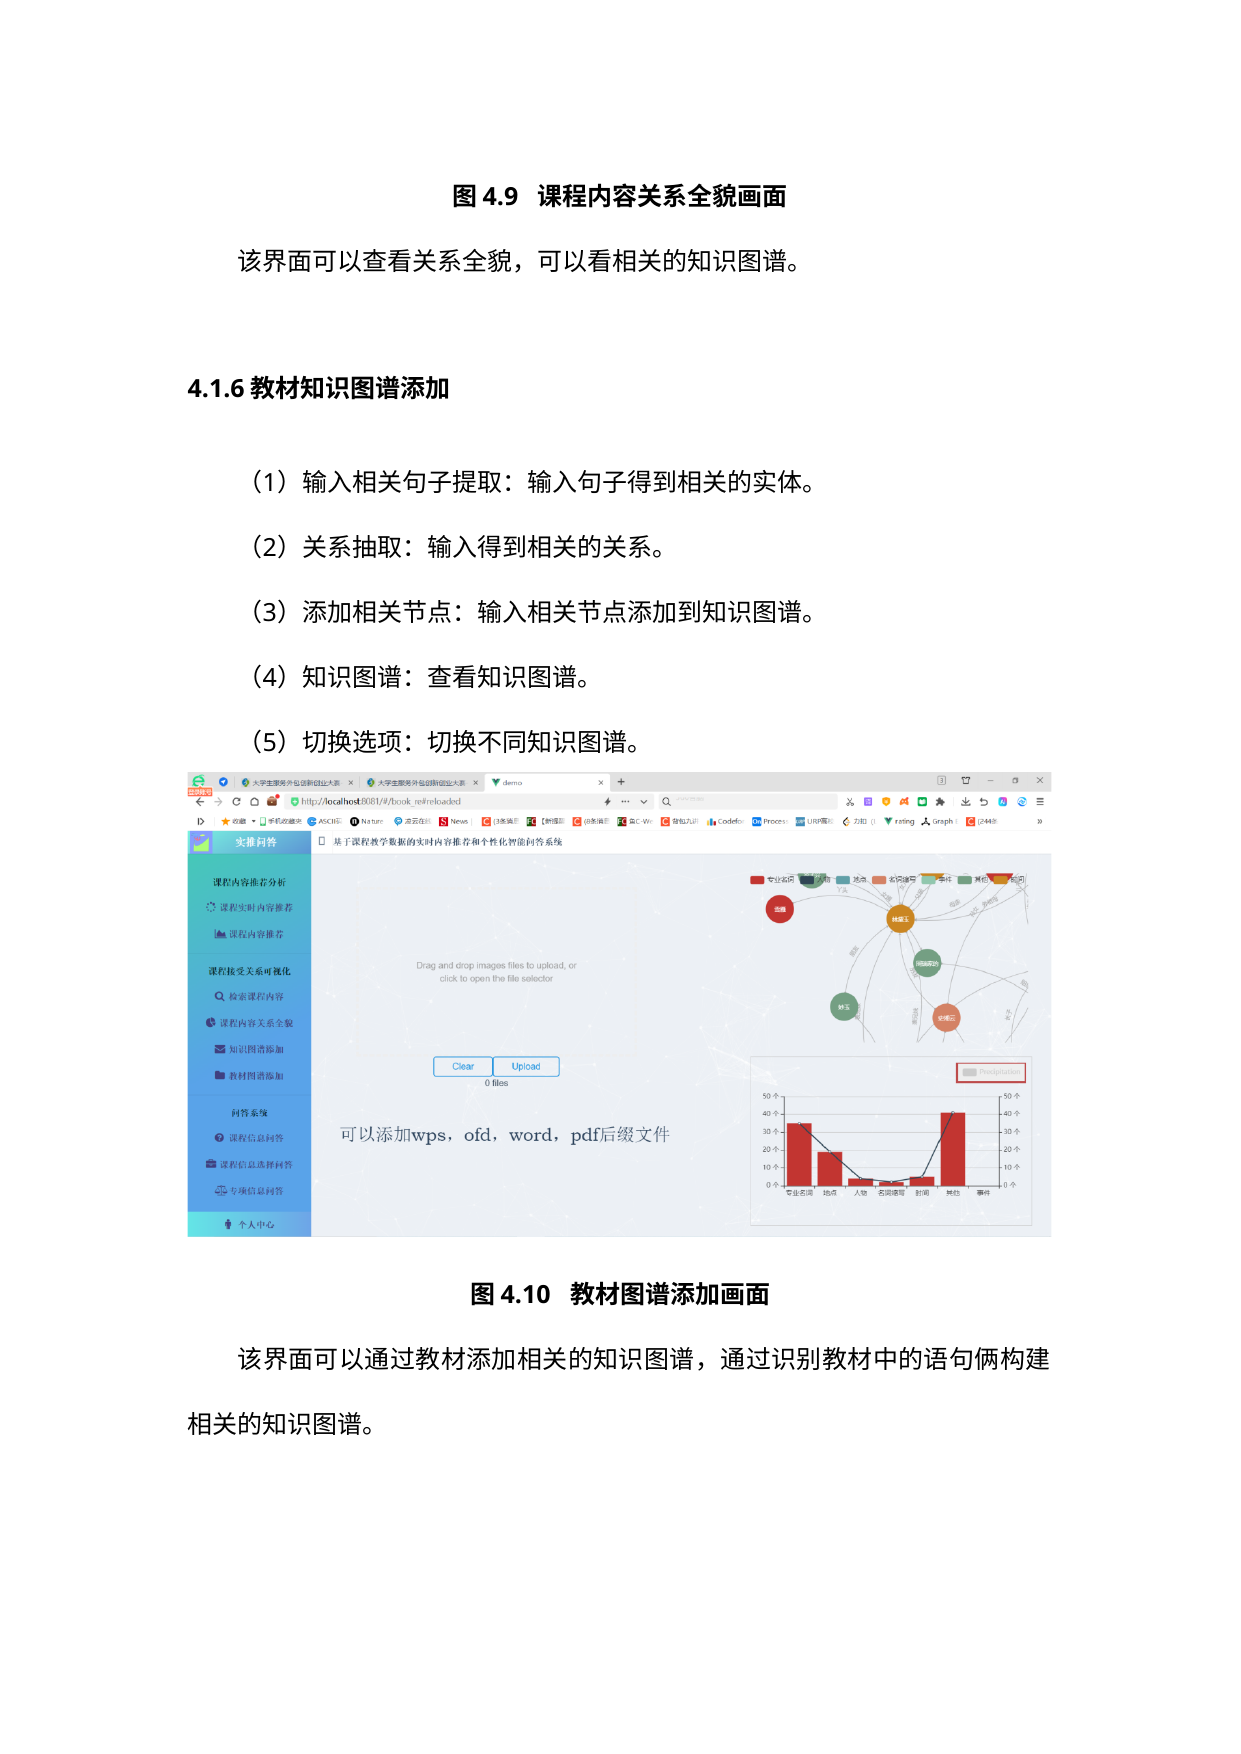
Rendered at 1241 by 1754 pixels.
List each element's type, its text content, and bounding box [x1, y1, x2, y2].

text （5）切换选项：切换不同知识图谱。 [187, 708, 1053, 773]
subtitle 4.1.6教材知识图谱添加 [187, 354, 1053, 419]
text （2）关系抽取：输入得到相关的关系。 [187, 513, 1053, 578]
list （1）输入相关句子提取：输入句子得到相关的实体。 [187, 448, 1053, 513]
picture [187, 772, 1052, 1237]
text 该界面可以通过教材添加相关的知识图谱，通过识别教材中的语句俩构建相关的知识图谱。 [187, 1325, 1053, 1455]
text （3）添加相关节点：输入相关节点添加到知识图谱。 [187, 578, 1053, 643]
text 该界面可以查看关系全貌，可以看相关的知识图谱。 [187, 227, 1053, 292]
text 图4.9 课程内容关系全貌画面 [187, 162, 1053, 227]
text （4）知识图谱：查看知识图谱。 [187, 643, 1053, 708]
text 图4.10 教材图谱添加画面 [187, 1260, 1053, 1325]
